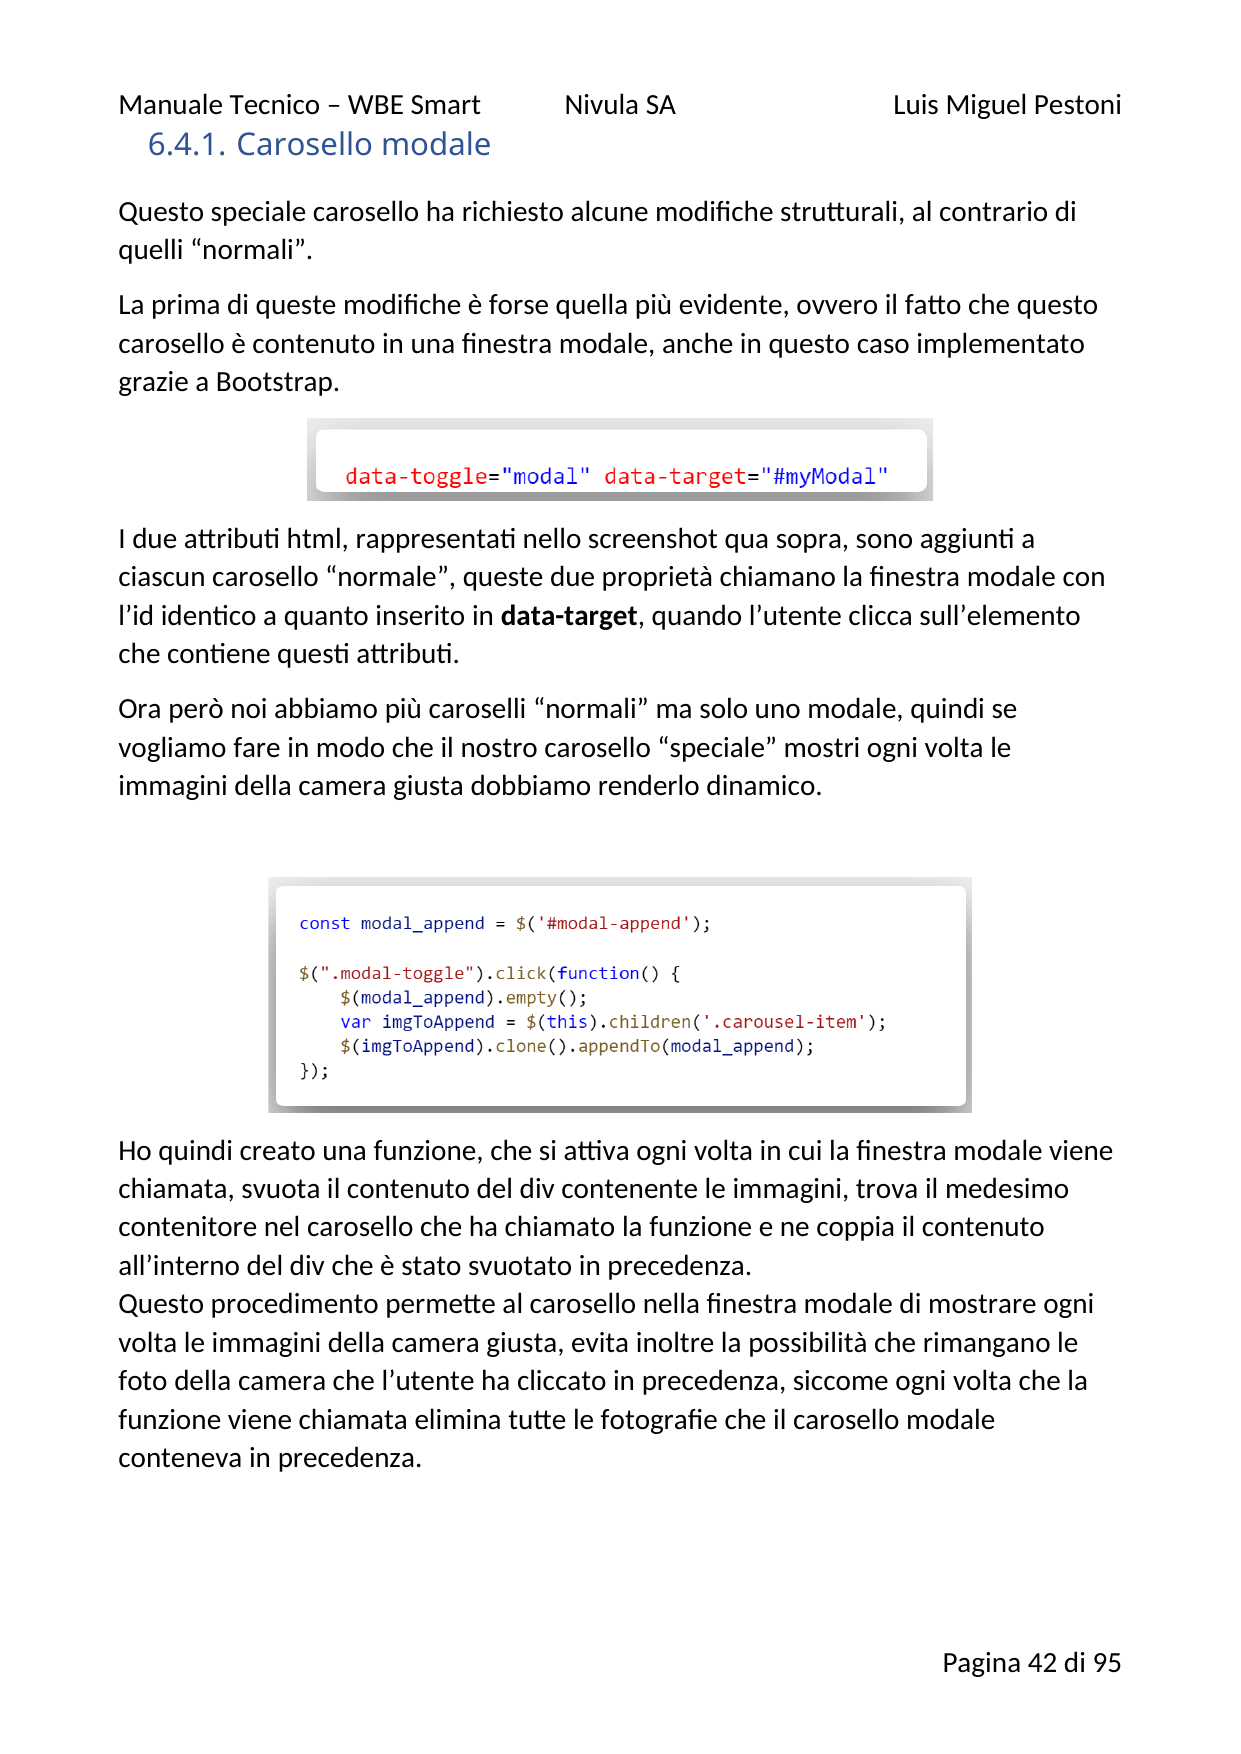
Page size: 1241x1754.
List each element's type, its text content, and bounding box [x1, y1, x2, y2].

subtitle Carosello modale [148, 122, 1122, 164]
text I due attributi html, rappresentati nello screenshot qua sopra, sono aggiunti a ciascun carosello “normale”, queste due proprietà chiamano la finestra modale con l’id identico a quanto inserito in data-target, quando l’utente clicca sull’elemento che contiene questi attributi. [118, 520, 1122, 671]
text Ora però noi abbiamo più caroselli “normali” ma solo uno modale, quindi se vogliamo fare in modo che il nostro carosello “speciale” mostri ogni volta le immagini della camera giusta dobbiamo renderlo dinamico. [118, 691, 1122, 803]
text Questo speciale carosello ha richiesto alcune modifiche strutturali, al contrario di quelli “normali”. [118, 193, 1122, 267]
text La prima di queste modifiche è forse quella più evidente, ovvero il fatto che questo carosello è contenuto in una finestra modale, anche in questo caso implementato grazie a Bootstrap. [118, 286, 1122, 399]
text Ho quindi creato una funzione, che si attiva ogni volta in cui la finestra modale viene chiamata, svuota il contenuto del div contenente le immagini, trova il medesimo contenitore nel carosello che ha chiamato la funzione e ne coppia il contenuto all’interno del div che è stato svuotato in precedenza. Questo procedimento permette al carosello nella finestra modale di mostrare ogni volta le immagini della camera giusta, evita inoltre la possibilità che rimangano le foto della camera che l’utente ha cliccato in precedenza, siccome ogni volta che la funzione viene chiamata elimina tutte le fotografie che il carosello modale conteneva in precedenza. [118, 1132, 1122, 1475]
picture [268, 877, 972, 1113]
picture [307, 418, 934, 501]
